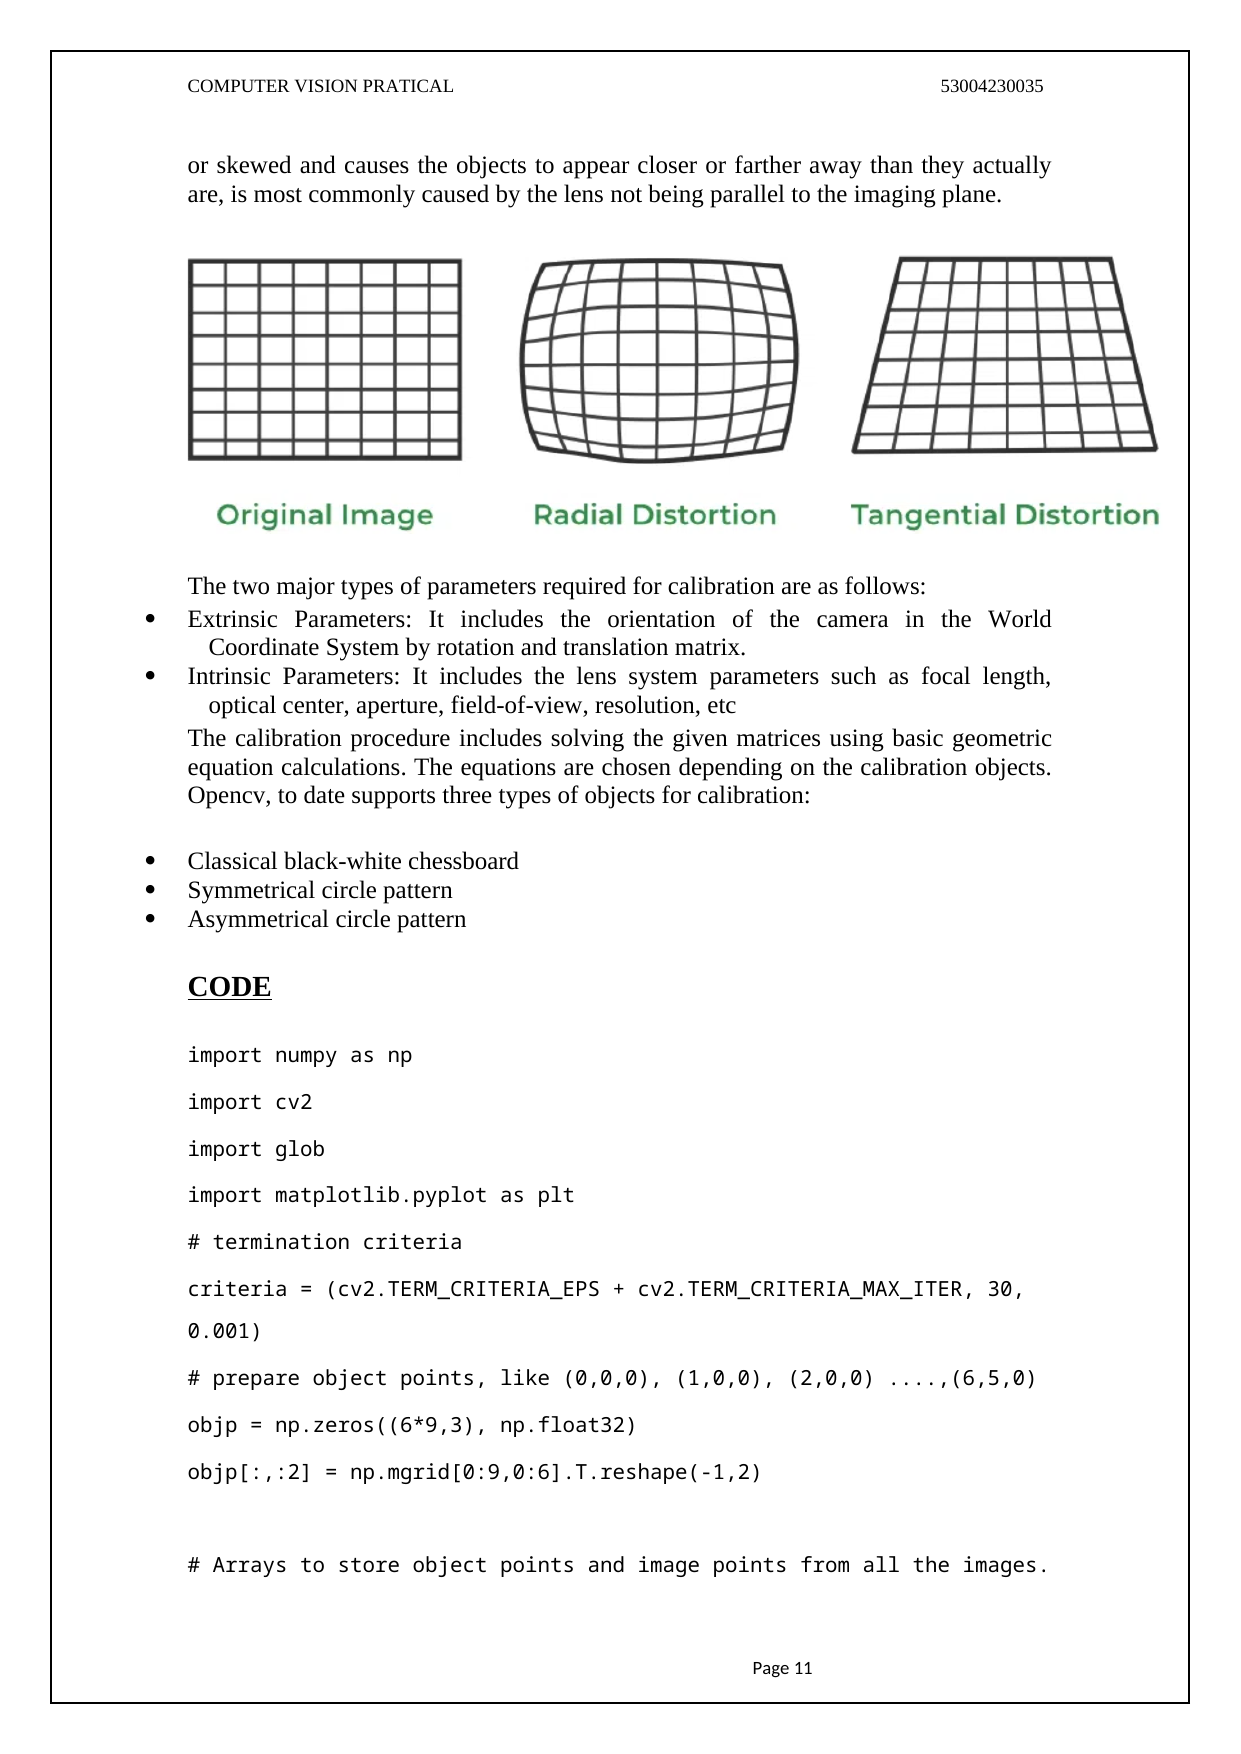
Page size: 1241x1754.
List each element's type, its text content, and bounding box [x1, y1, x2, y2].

list Classical black-white chessboard [146, 846, 1053, 875]
text import matplotlib.pyplot as plt [187, 1180, 1053, 1209]
text criteria = (cv2.TERM_CRITERIA_EPS + cv2.TERM_CRITERIA_MAX_ITER, 30, 0.001) [187, 1274, 1053, 1345]
text # prepare object points, like (0,0,0), (1,0,0), (2,0,0) ....,(6,5,0) [187, 1363, 1053, 1392]
text # termination criteria [187, 1227, 1053, 1256]
text CODE [187, 969, 1053, 1003]
text import numpy as np [187, 1040, 1053, 1068]
text The calibration procedure includes solving the given matrices using basic geometric equation calculations. The equations are chosen depending on the calibration objects. Opencv, to date supports three types of objects for calibration: [187, 723, 1053, 809]
list Extrinsic Parameters: It includes the orientation of the camera in the World Coordinate System by rotation and translation matrix. [146, 604, 1053, 661]
picture [187, 244, 1163, 534]
text objp = np.zeros((6*9,3), np.float32) [187, 1410, 1053, 1438]
list Symmetrical circle pattern [146, 875, 1053, 904]
list Asymmetrical circle pattern [146, 904, 1053, 932]
text import glob [187, 1134, 1053, 1162]
text import cv2 [187, 1087, 1053, 1115]
list Intrinsic Parameters: It includes the lens system parameters such as focal length, optical center, aperture, field-of-view, resolution, etc [146, 661, 1053, 719]
text The two major types of parameters required for calibration are as follows: [187, 571, 1053, 599]
text # Arrays to store object points and image points from all the images. [187, 1550, 1053, 1579]
text objp[:,:2] = np.mgrid[0:9,0:6].T.reshape(-1,2) [187, 1457, 1053, 1485]
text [187, 150, 1053, 207]
